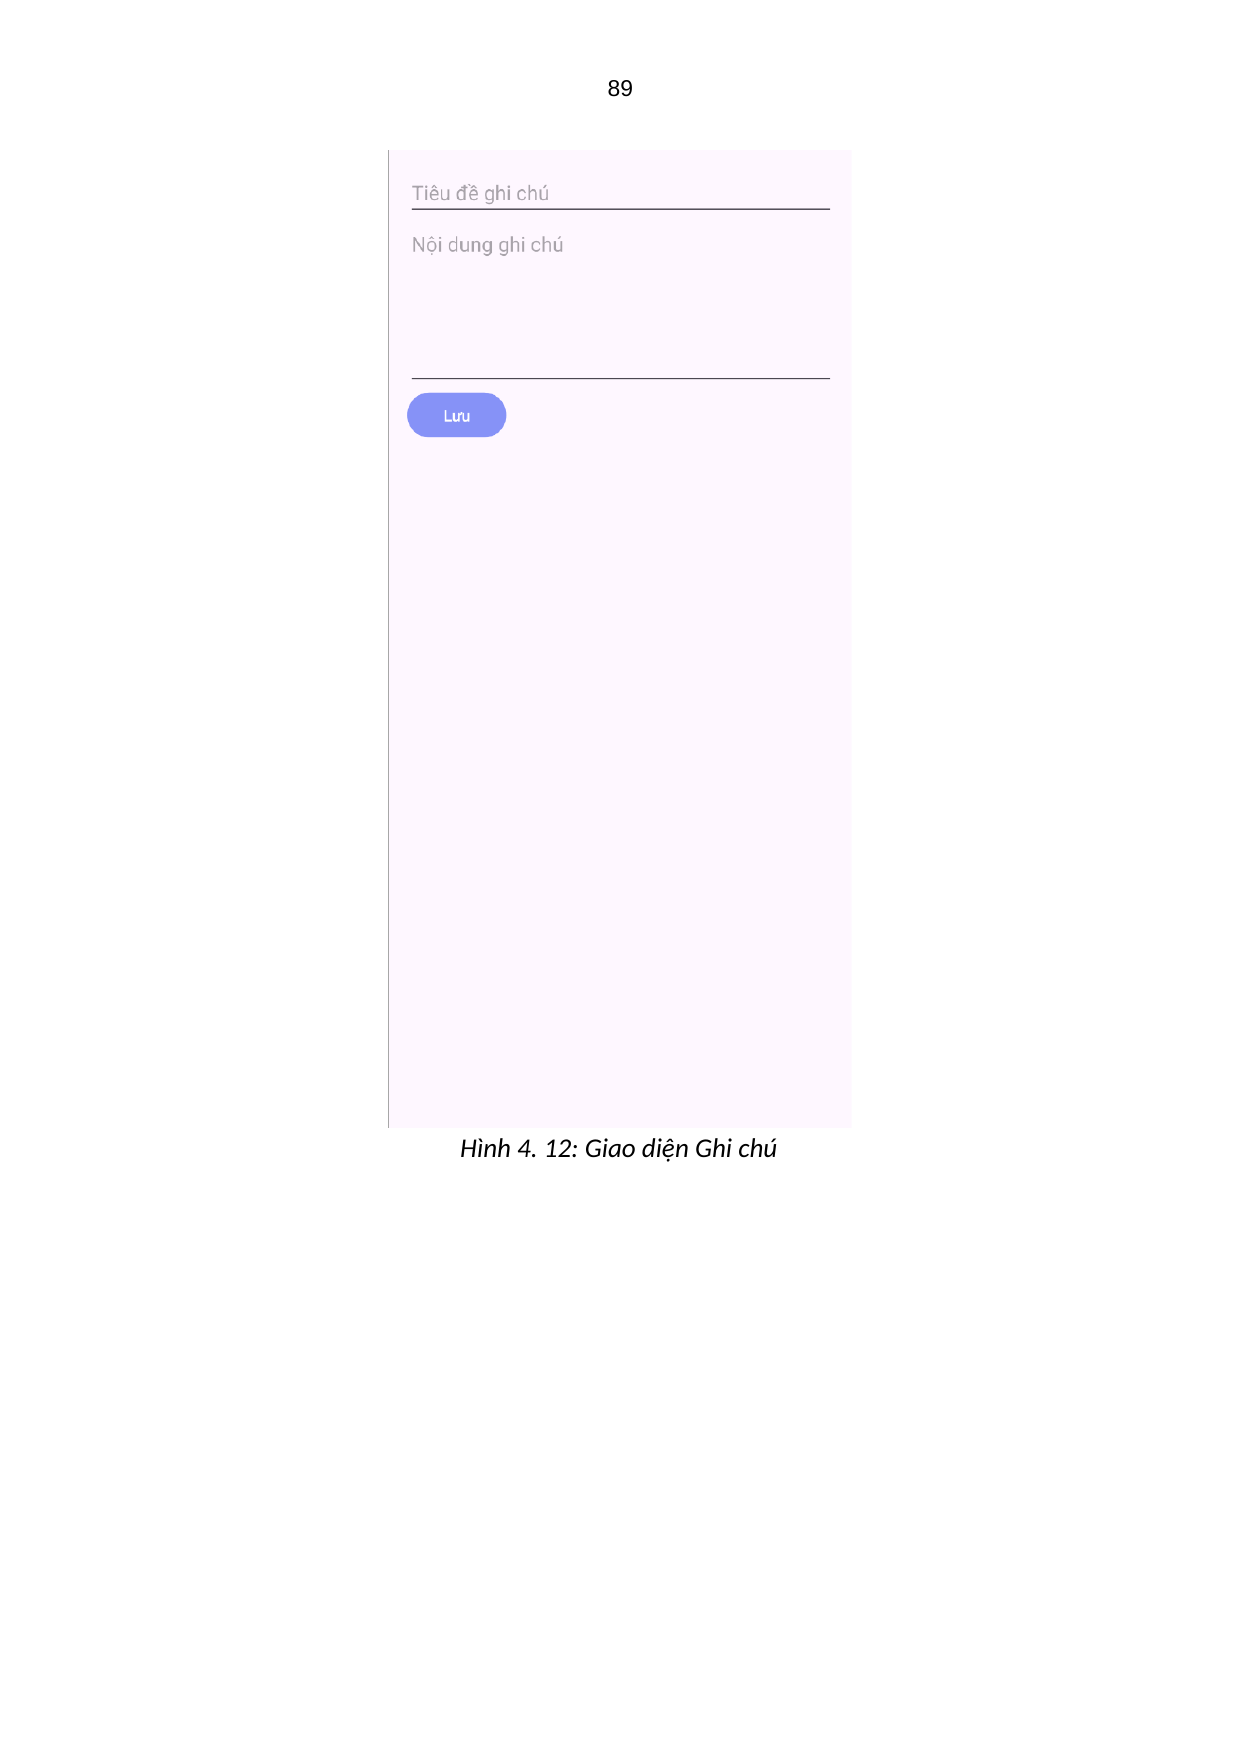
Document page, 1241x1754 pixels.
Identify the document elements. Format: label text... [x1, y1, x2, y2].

text Hình 4. 12: Giao diện Ghi chú [150, 1131, 1090, 1164]
picture [388, 150, 852, 1128]
